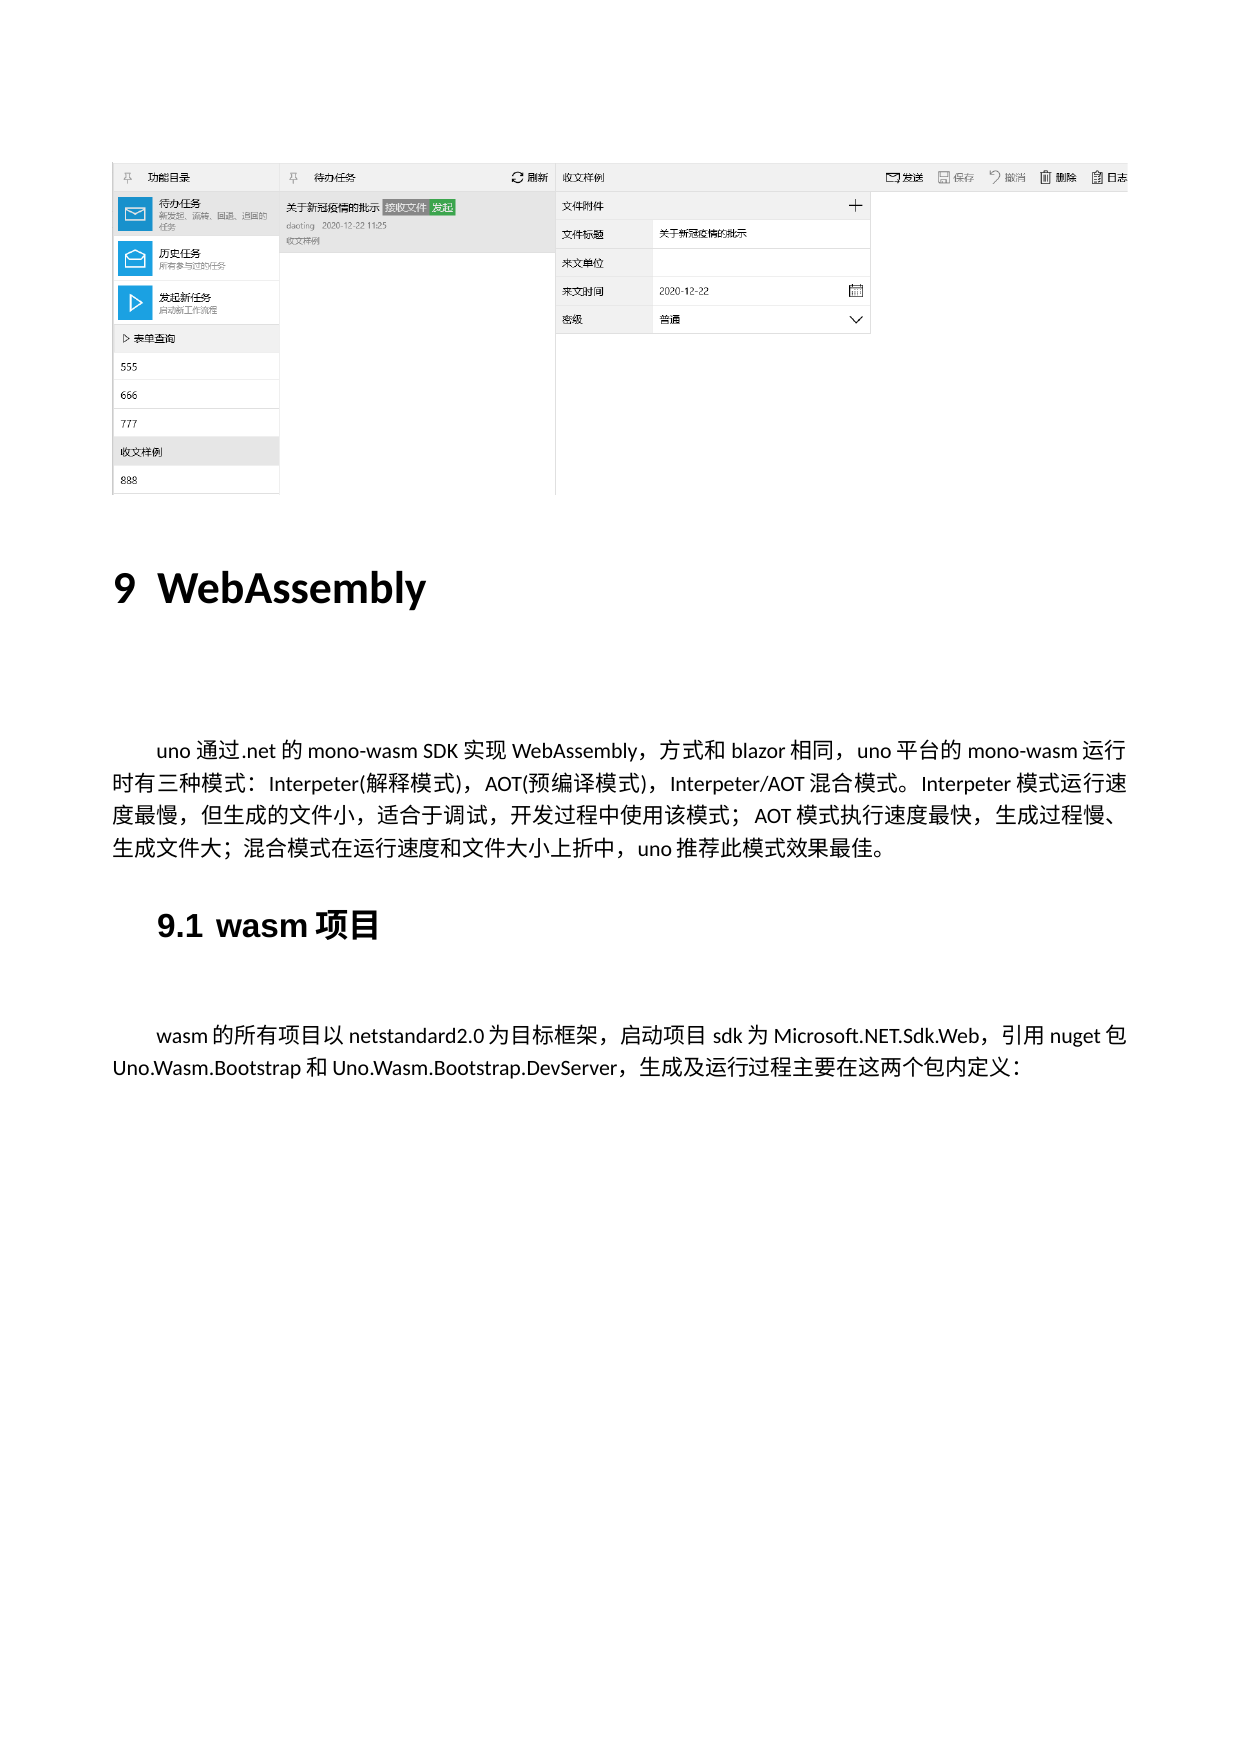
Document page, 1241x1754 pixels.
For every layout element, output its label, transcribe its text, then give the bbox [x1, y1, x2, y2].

subtitle wasm项目 [157, 890, 1128, 955]
text wasm的所有项目以netstandard2.0为目标框架，启动项目sdk为Microsoft.NET.Sdk.Web，引用nuget包Uno.Wasm.Bootstrap和Uno.Wasm.Bootstrap.DevServer，生成及运行过程主要在这两个包内定义： [112, 1017, 1128, 1082]
text uno 通过.net的mono-wasm SDK实现WebAssembly，方式和blazor相同，uno平台的mono-wasm运行时有三种模式：Interpeter(解释模式)，AOT(预编译模式)，Interpeter/AOT混合模式。Interpeter模式运行速度最慢，但生成的文件小，适合于调试，开发过程中使用该模式；AOT模式执行速度最快，生成过程慢、生成文件大；混合模式在运行速度和文件大小上折中，uno推荐此模式效果最佳。 [112, 733, 1128, 863]
subtitle WebAssembly [112, 555, 1128, 620]
picture [112, 162, 1128, 495]
